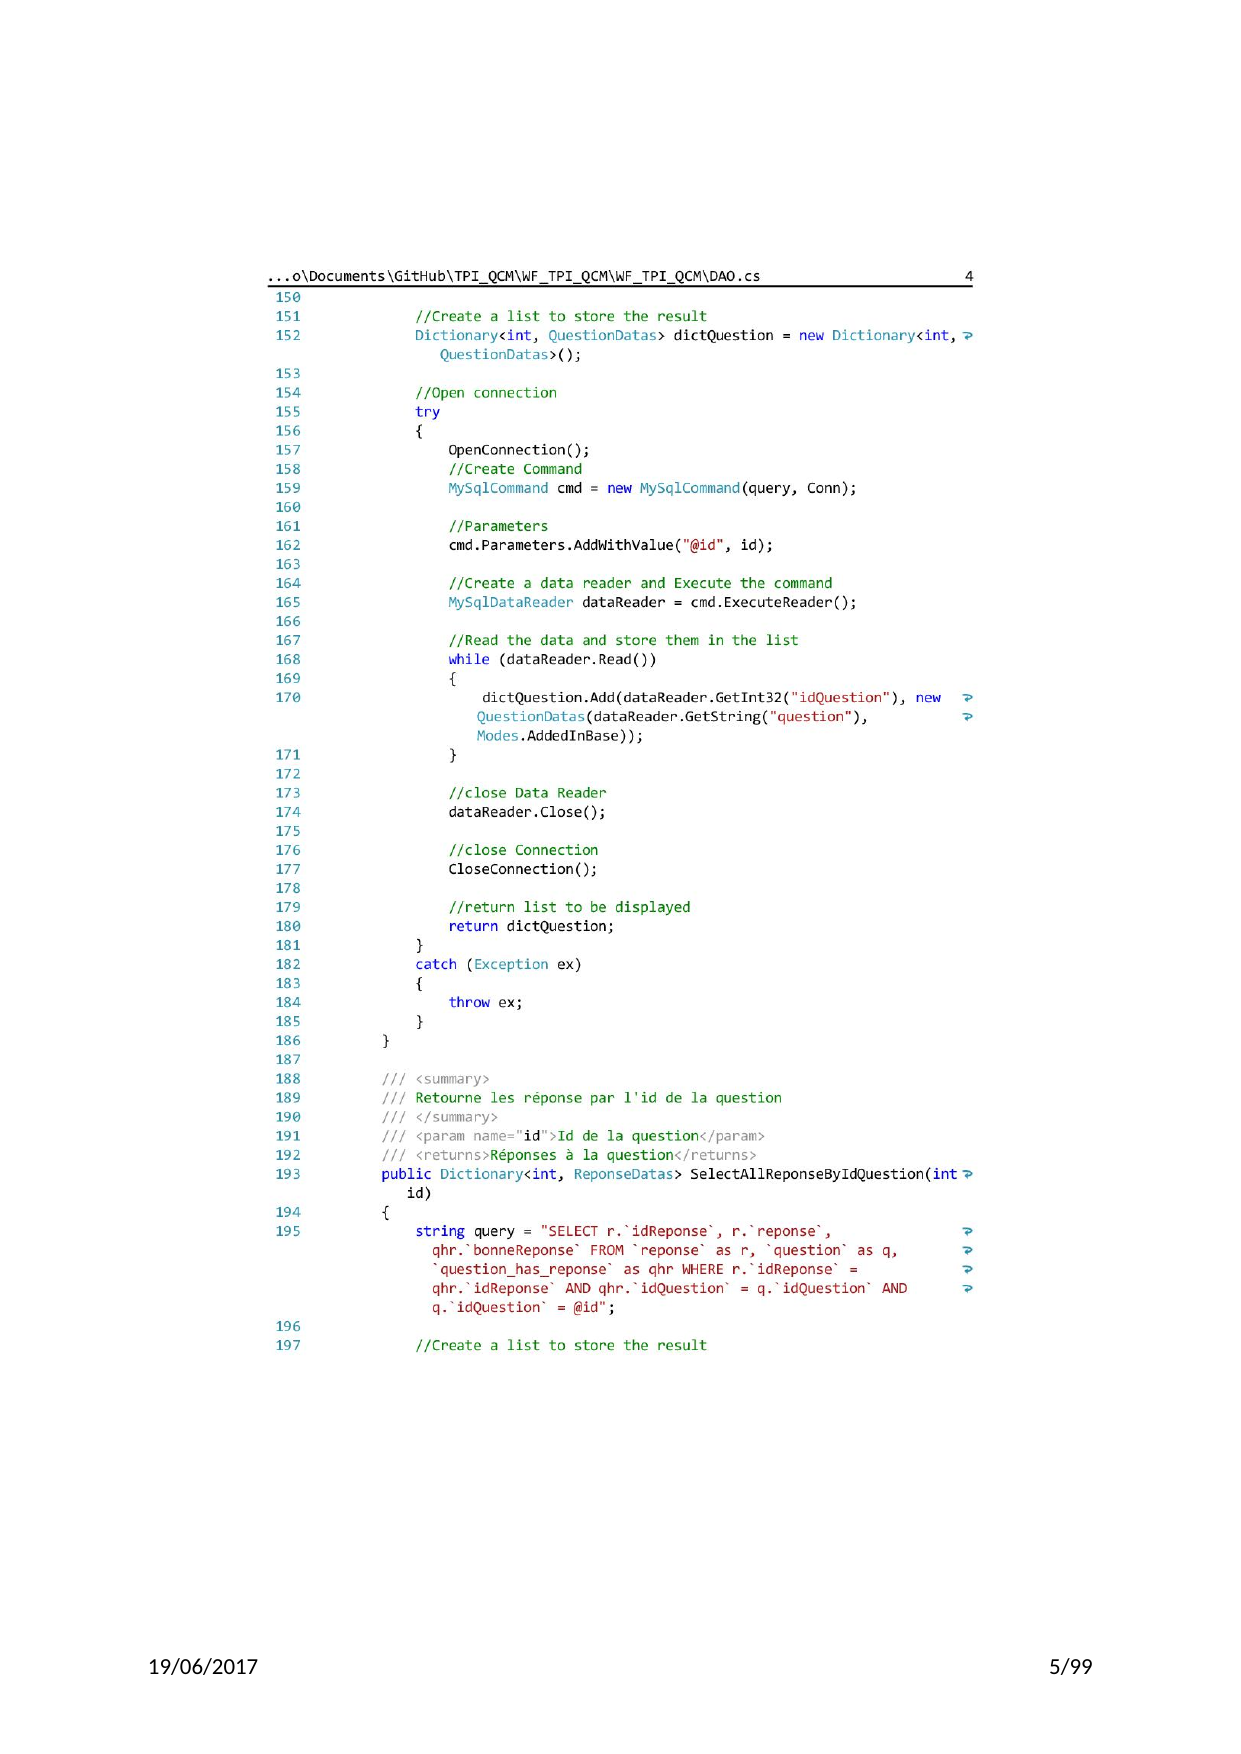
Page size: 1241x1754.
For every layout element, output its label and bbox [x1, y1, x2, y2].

picture [147, 147, 1093, 1484]
